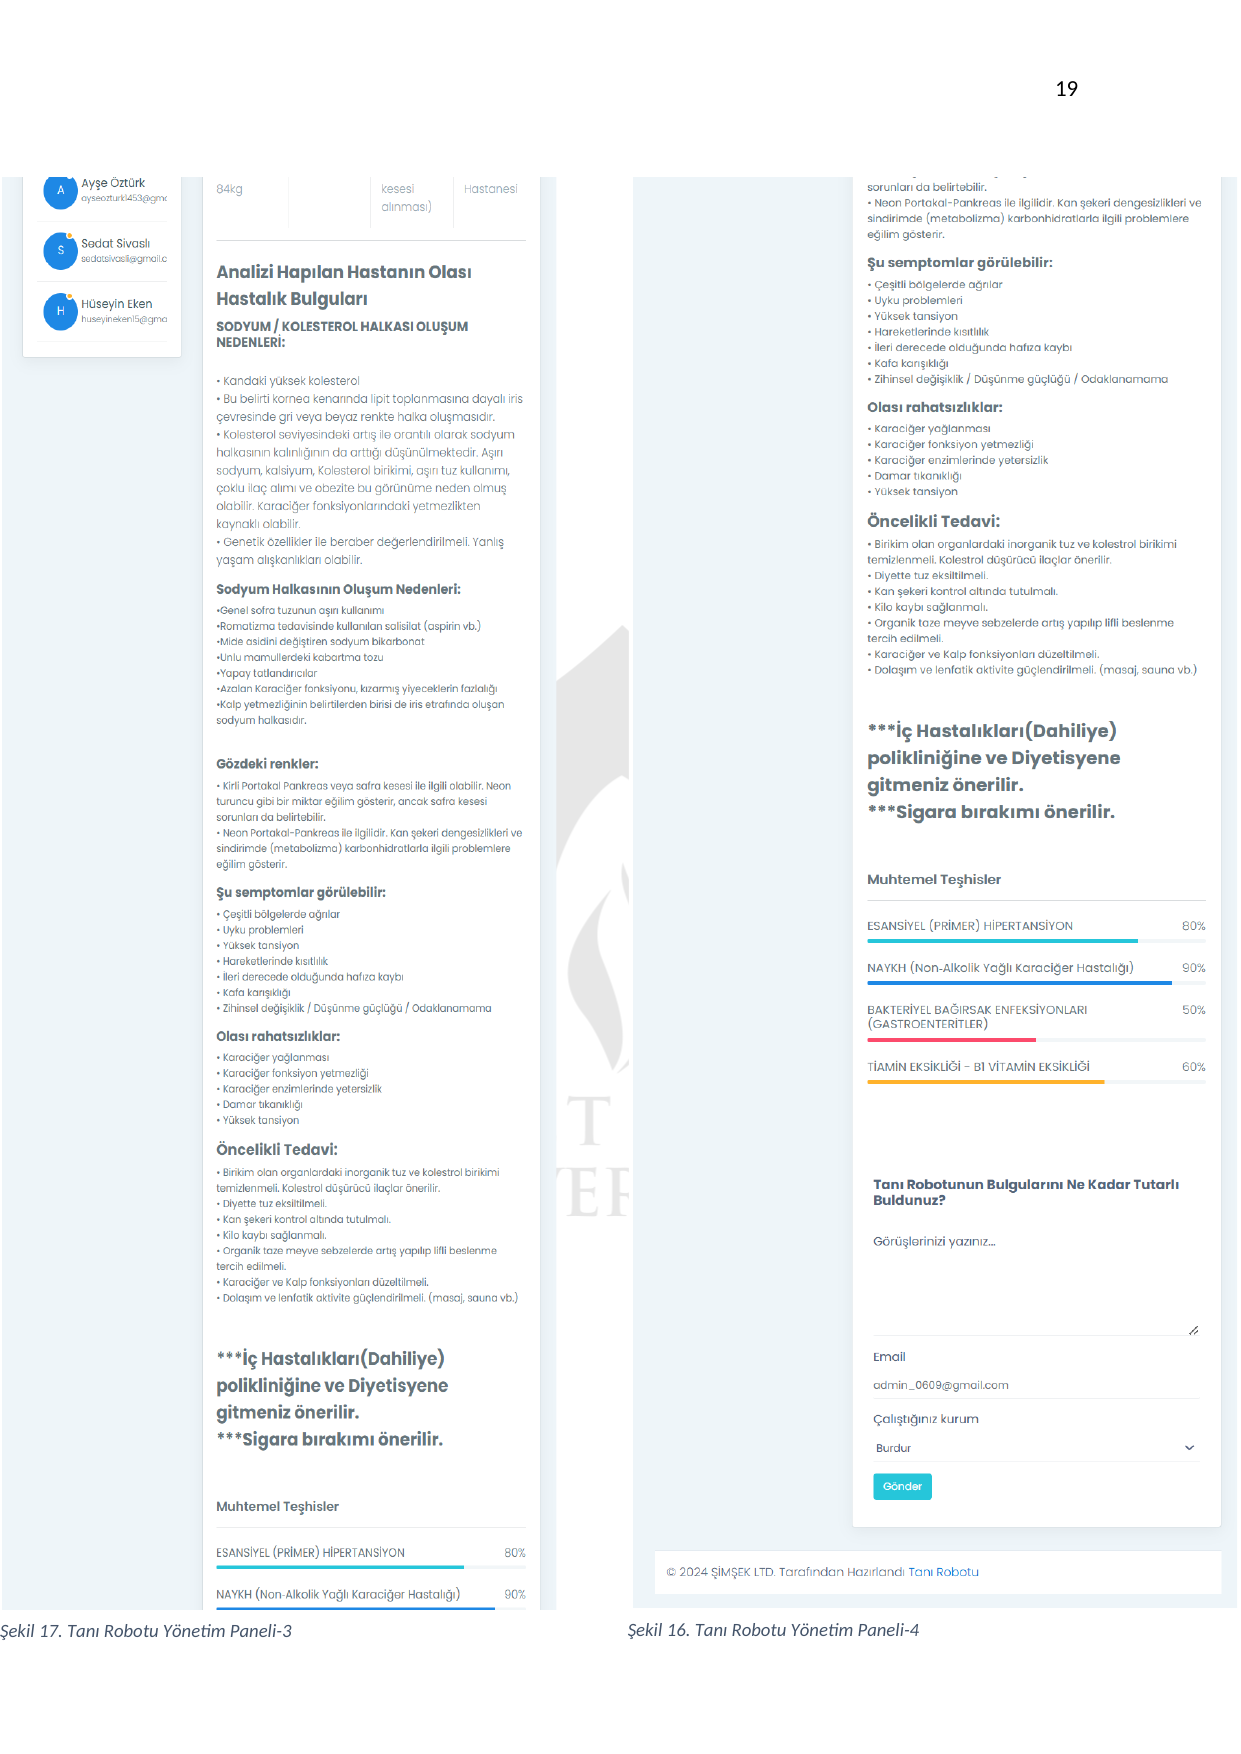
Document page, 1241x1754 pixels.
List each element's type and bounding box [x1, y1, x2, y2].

picture [0, 177, 556, 1608]
picture [627, 177, 1238, 1605]
